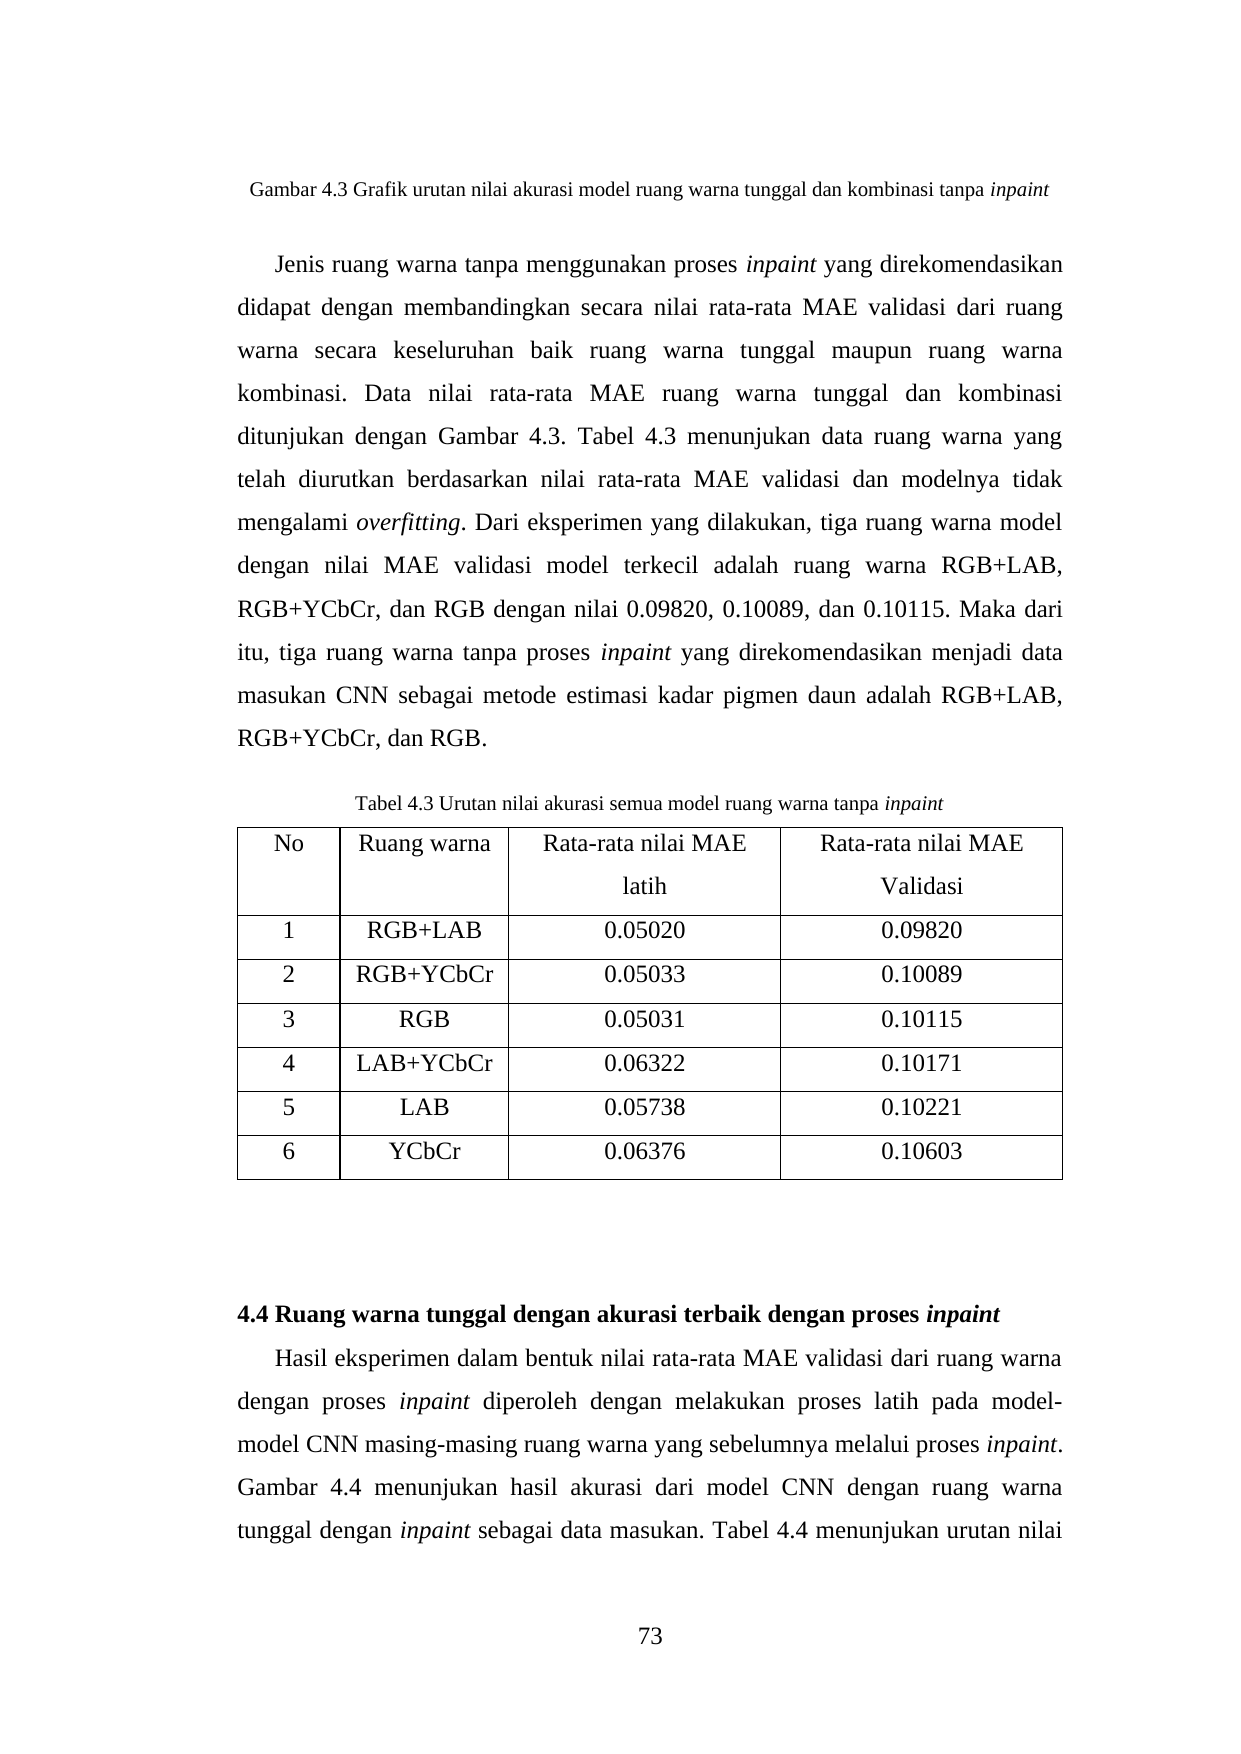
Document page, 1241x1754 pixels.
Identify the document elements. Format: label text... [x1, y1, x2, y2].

table_cell 6 [238, 1136, 339, 1179]
text Tabel 4.3 Urutan nilai akurasi semua model ruang warna tanpa inpaint [237, 791, 1063, 815]
table_cell 0.06376 [509, 1136, 780, 1179]
table_cell LAB [341, 1092, 508, 1135]
table_cell 0.05033 [509, 960, 780, 1003]
table_cell 4 [238, 1048, 339, 1091]
table_cell 0.05738 [509, 1092, 780, 1135]
table_cell 0.10221 [781, 1092, 1062, 1135]
table_cell 0.05020 [509, 916, 780, 958]
table_header Rata-rata nilai MAE Validasi [781, 828, 1062, 914]
table_cell RGB [341, 1004, 508, 1047]
text Gambar 4.3 Grafik urutan nilai akurasi model ruang warna tunggal dan kombinasi tanpa inpaint [237, 177, 1063, 201]
table_cell 0.06322 [509, 1048, 780, 1091]
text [237, 1343, 1063, 1544]
table_cell 1 [238, 916, 339, 958]
table_cell RGB+YCbCr [341, 960, 508, 1003]
table_cell 0.05031 [509, 1004, 780, 1047]
table_header Rata-rata nilai MAE latih [509, 828, 780, 914]
table_cell 3 [238, 1004, 339, 1047]
table_header No [238, 828, 339, 914]
table_cell 0.10171 [781, 1048, 1062, 1091]
table_cell 0.10603 [781, 1136, 1062, 1179]
table_cell 2 [238, 960, 339, 1003]
text Jenis ruang warna tanpa menggunakan proses inpaint yang direkomendasikan didapat dengan membandingkan secara nilai rata-rata MAE validasi dari ruang warna secara keseluruhan baik ruang warna tunggal maupun ruang warna kombinasi. Data nilai rata-rata MAE ruang warna tunggal dan kombinasi ditunjukan dengan Gambar 4.3. Tabel 4.3 menunjukan data ruang warna yang telah diurutkan berdasarkan nilai rata-rata MAE validasi dan modelnya tidak mengalami overfitting. Dari eksperimen yang dilakukan, tiga ruang warna model dengan nilai MAE validasi model terkecil adalah ruang warna RGB+LAB, RGB+YCbCr, dan RGB dengan nilai 0.09820, 0.10089, dan 0.10115. Maka dari itu, tiga ruang warna tanpa proses inpaint yang direkomendasikan menjadi data masukan CNN sebagai metode estimasi kadar pigmen daun adalah RGB+LAB, RGB+YCbCr, dan RGB. [237, 249, 1063, 752]
table_cell 0.10115 [781, 1004, 1062, 1047]
table_cell 5 [238, 1092, 339, 1135]
table_cell 0.10089 [781, 960, 1062, 1003]
table_cell YCbCr [341, 1136, 508, 1179]
table_cell LAB+YCbCr [341, 1048, 508, 1091]
table_cell 0.09820 [781, 916, 1062, 958]
table_header Ruang warna [341, 828, 508, 914]
table_cell RGB+LAB [341, 916, 508, 958]
subtitle 4.4 Ruang warna tunggal dengan akurasi terbaik dengan proses inpaint [237, 1299, 1063, 1328]
